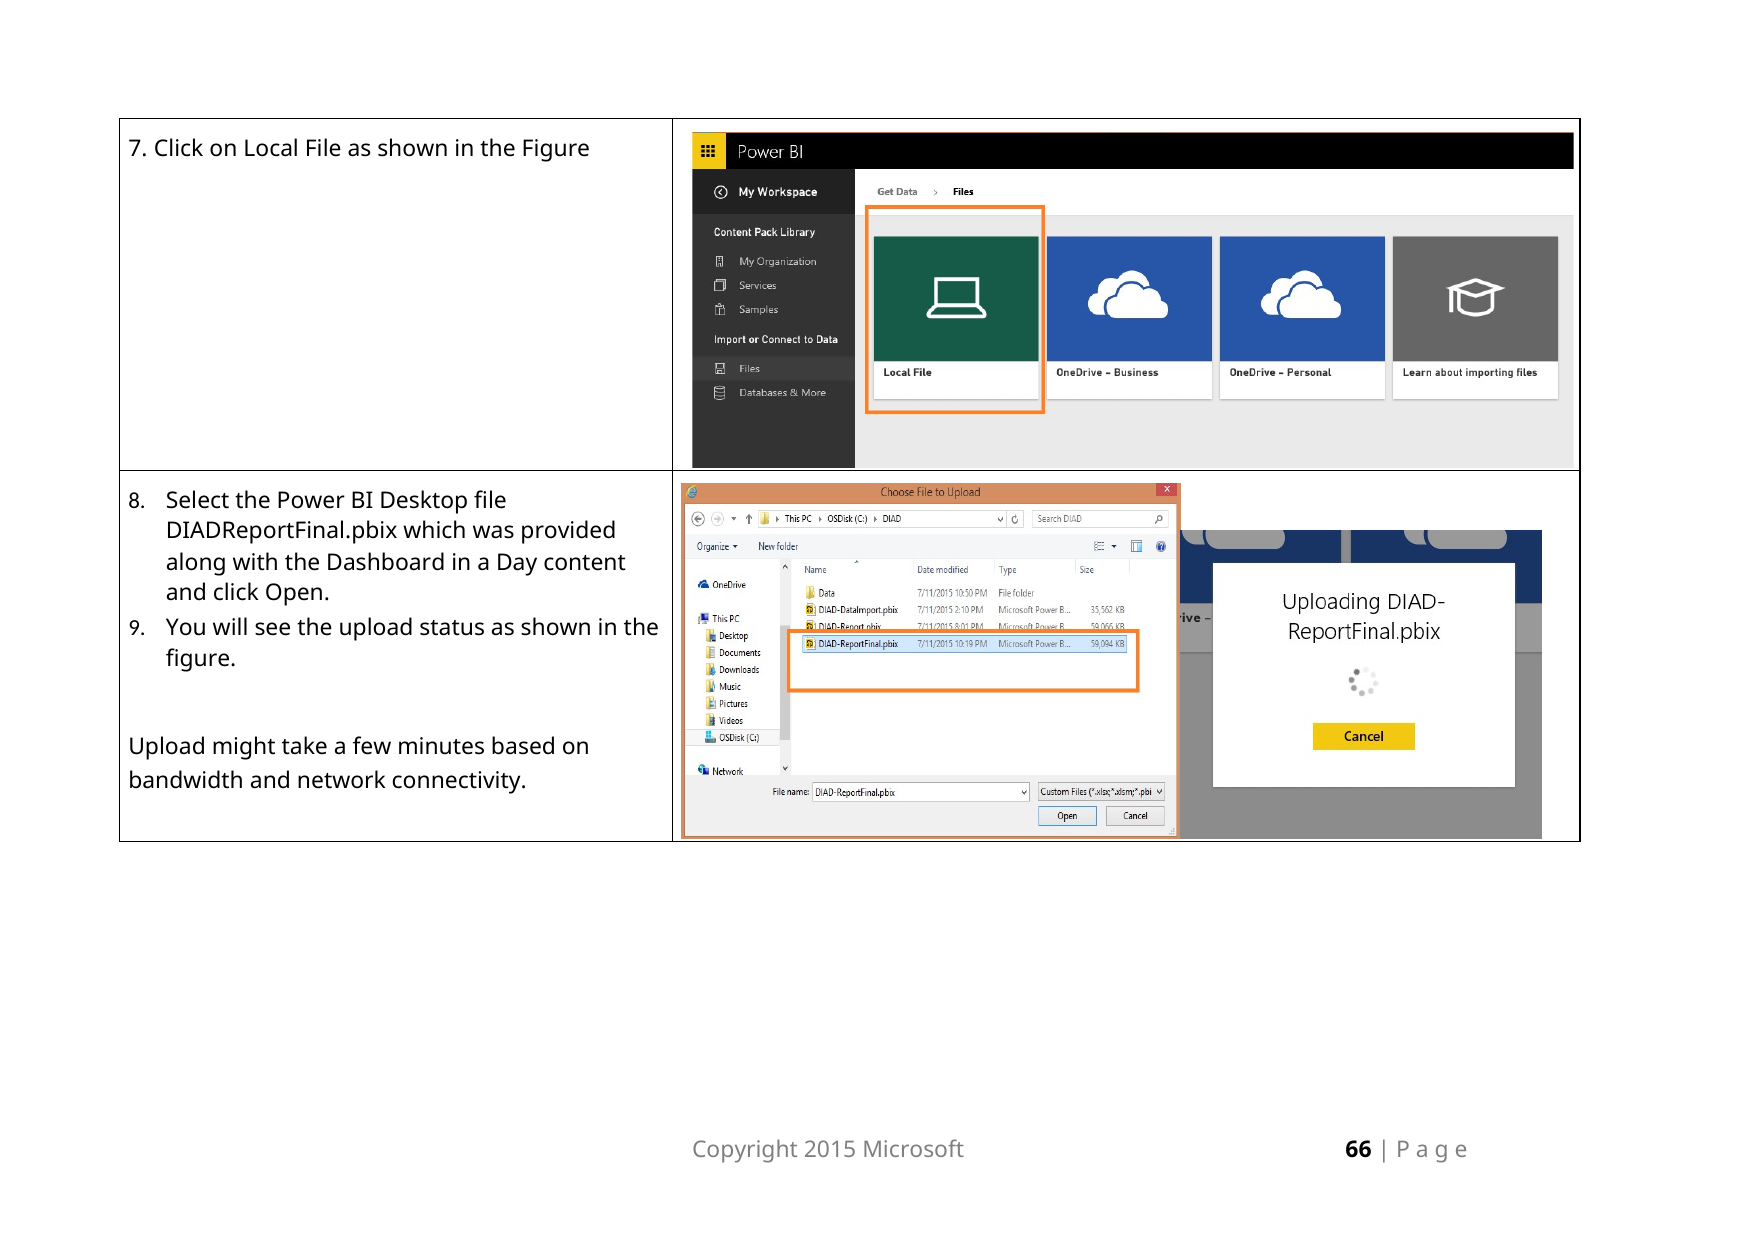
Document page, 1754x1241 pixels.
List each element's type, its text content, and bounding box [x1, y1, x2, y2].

picture [681, 483, 1542, 839]
table_cell 7. Click on Local File as shown in the Figure [120, 119, 672, 470]
table_cell Select the Power BI Desktop file DIADReportFinal.pbix which was provided along with the Dashboard in a Day content and click Open. You will see the upload status as shown in the figure. Upload might take a few minutes based on bandwidth and network connectivity. [120, 471, 672, 841]
table_cell [673, 119, 1579, 470]
picture [692, 132, 1574, 468]
table_cell [673, 471, 1579, 841]
